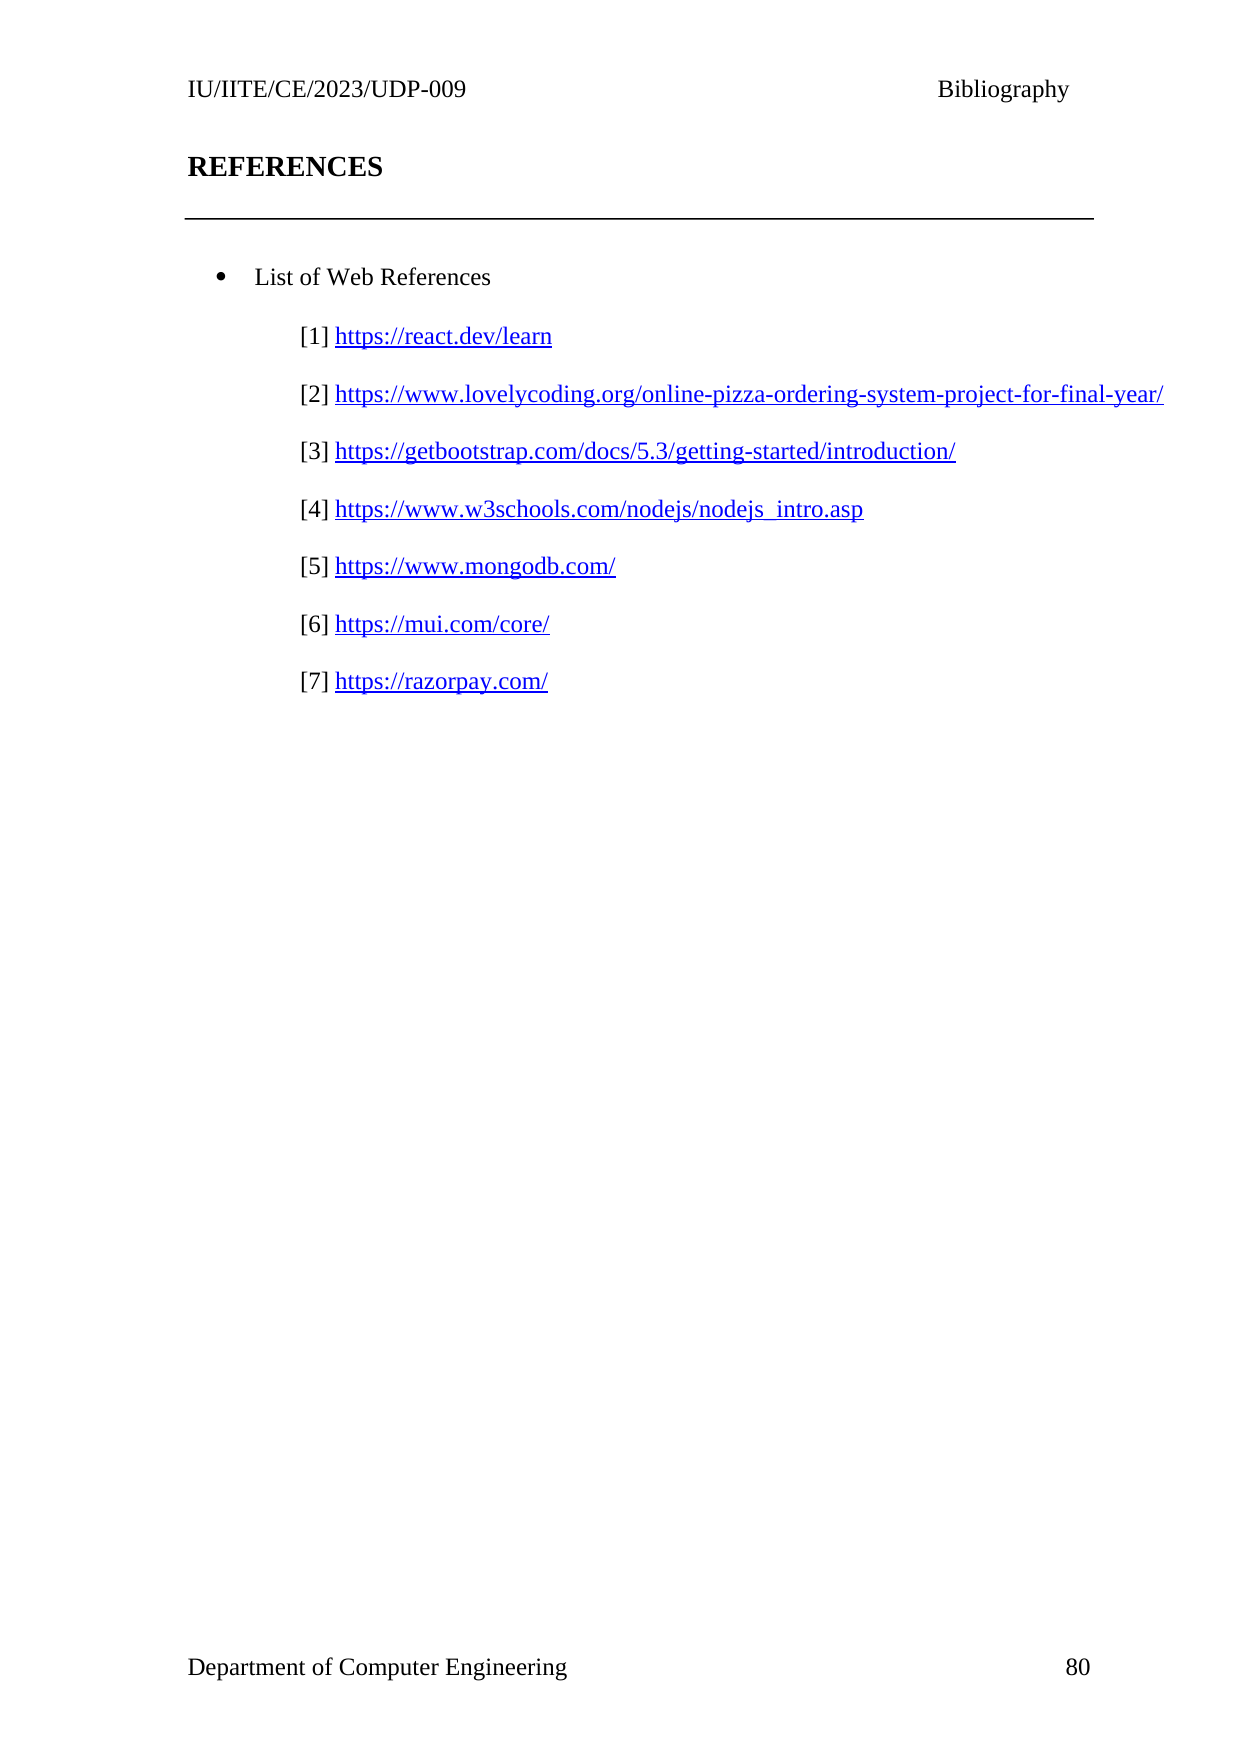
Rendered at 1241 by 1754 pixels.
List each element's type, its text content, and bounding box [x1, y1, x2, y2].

subtitle REFERENCES [187, 149, 1169, 182]
list https://mui.com/core/ [300, 609, 1169, 637]
list https://www.w3schools.com/nodejs/nodejs_intro.asp [300, 494, 1169, 522]
list https://www.mongodb.com/ [300, 551, 1169, 580]
list https://react.dev/learn [300, 321, 1169, 350]
list List of Web References [217, 262, 1169, 291]
list https://getbootstrap.com/docs/5.3/getting-started/introduction/ [300, 436, 1169, 465]
list https://www.lovelycoding.org/online-pizza-ordering-system-project-for-final-year/ [300, 379, 1169, 407]
list https://razorpay.com/ [300, 666, 1169, 695]
